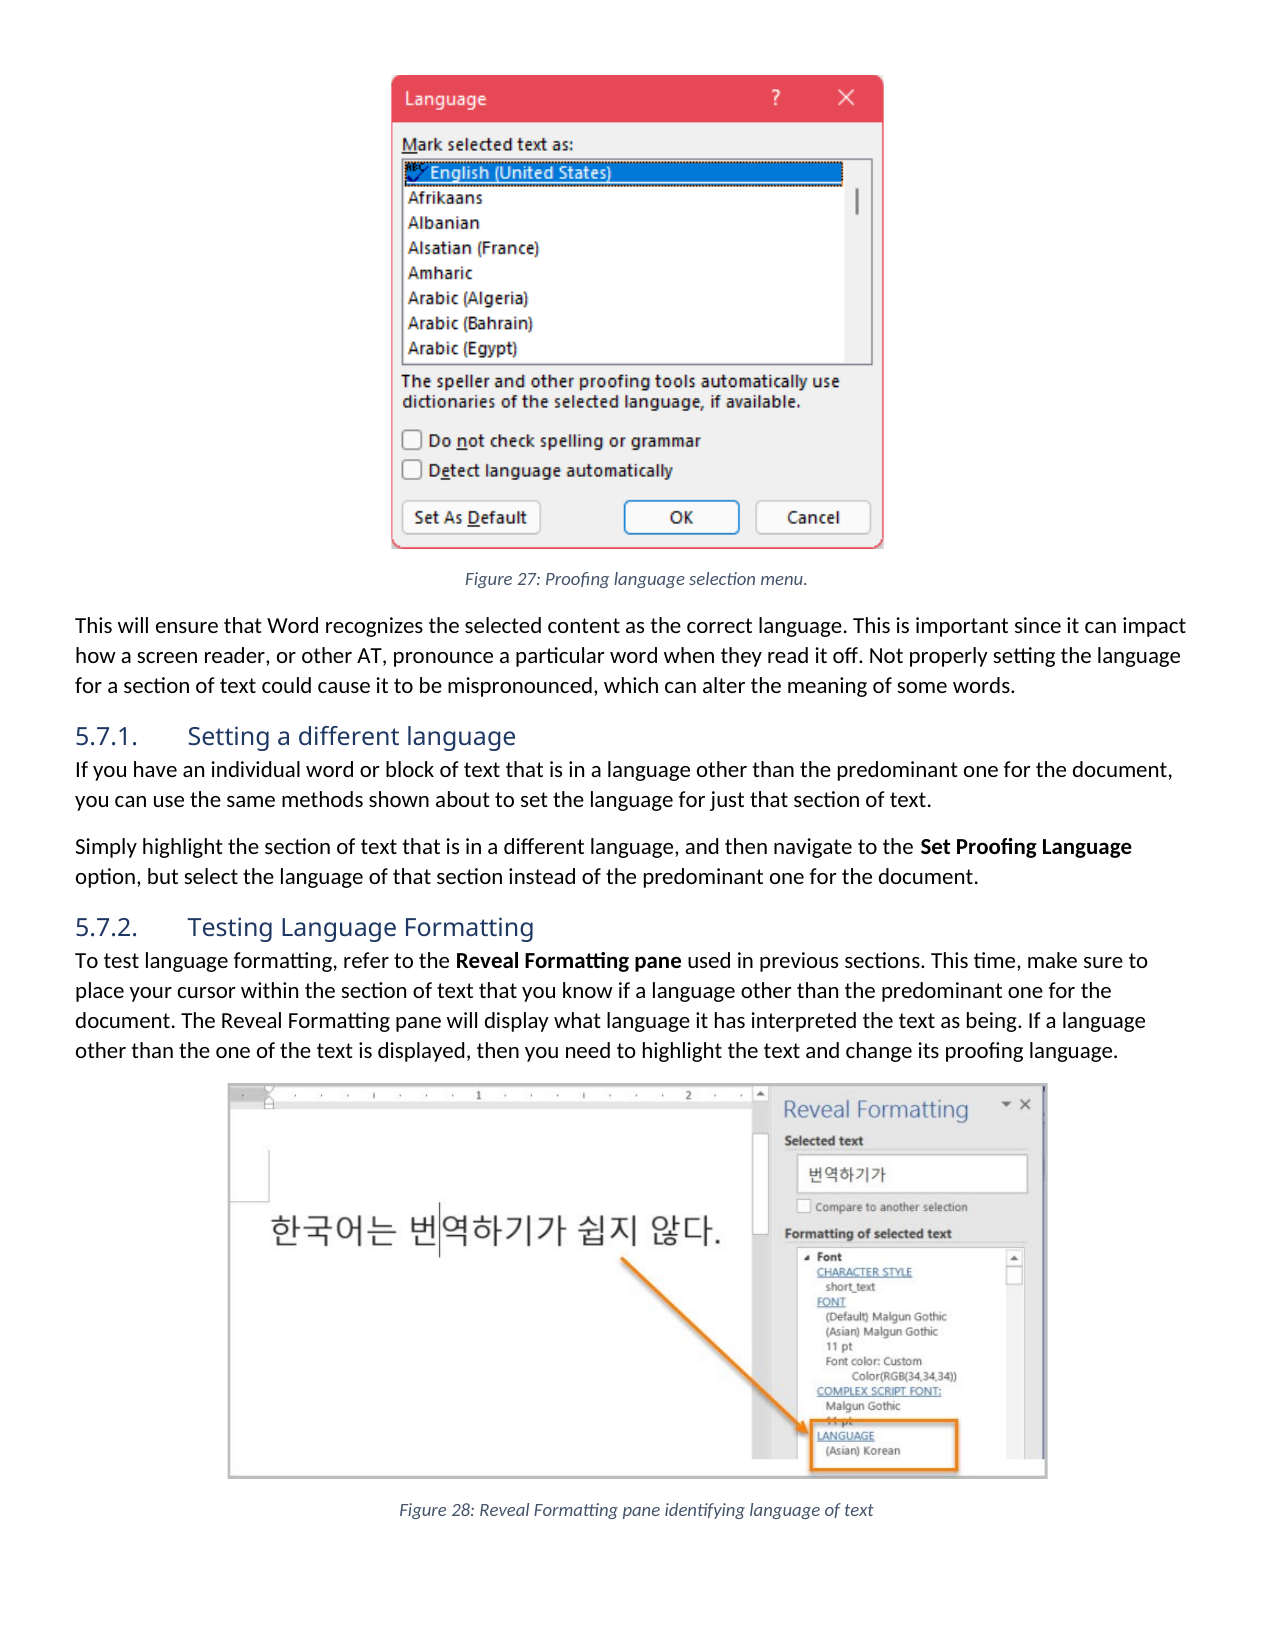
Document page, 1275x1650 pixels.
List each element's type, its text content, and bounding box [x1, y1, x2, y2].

text Setting a different language [75, 718, 1200, 752]
picture [227, 1083, 1048, 1479]
text This will ensure that Word recognizes the selected content as the correct language. This is important since it can impact how a screen reader, or other AT, pronounce a particular word when they read it off. Not properly setting the language for a section of text could cause it to be mispronounced, which can alter the meaning of some words. [75, 611, 1200, 699]
text To test language formatting, refer to the Reveal Formatting pane used in previous sections. This time, make sure to place your cursor within the section of text that you know if a language other than the predominant one for the document. The Reveal Formatting pane will display what language it has interpreted the text as being. If a language other than the one of the text is displayed, then you need to highlight the text and change its proofing language. [75, 946, 1200, 1065]
picture [391, 75, 884, 549]
text Testing Language Formatting [75, 909, 1200, 943]
text Simply highlight the section of text that is in a different language, and then navigate to the Set Proofing Language option, but select the language of that section instead of the predominant one for the document. [75, 832, 1200, 890]
text If you have an individual word or block of text that is in a language other than the predominant one for the document, you can use the same methods shown about to set the language for just that section of text. [75, 755, 1200, 813]
